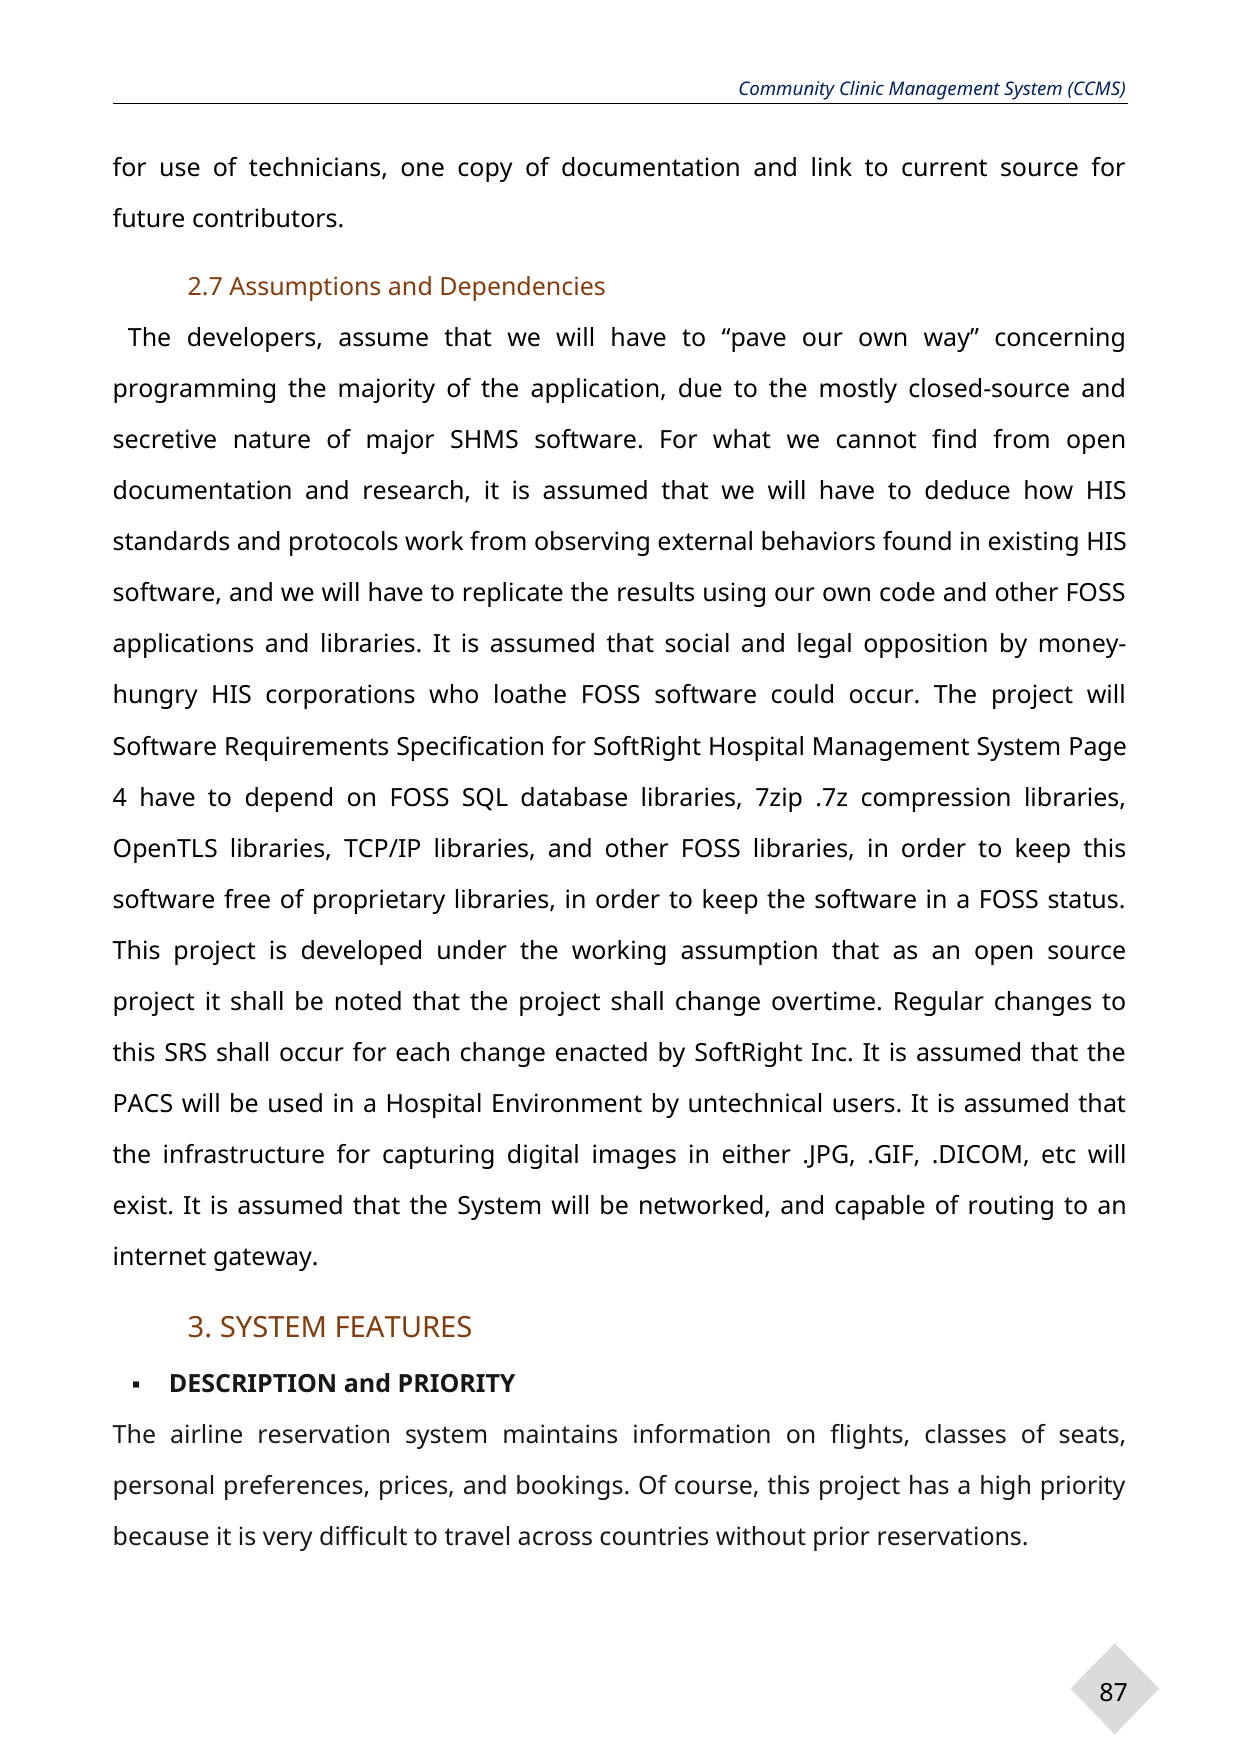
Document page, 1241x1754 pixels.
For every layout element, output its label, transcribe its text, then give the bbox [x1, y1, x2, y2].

list DESCRIPTION and PRIORITY [131, 1366, 1128, 1400]
text The airline reservation system maintains information on flights, classes of seats, personal preferences, prices, and bookings. Of course, this project has a high priority because it is very difficult to travel across countries without prior reservations. [112, 1417, 1128, 1553]
subtitle 2.7 Assumptions and Dependencies [187, 269, 1128, 303]
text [112, 150, 1128, 235]
subtitle 3. SYSTEM FEATURES [187, 1306, 1128, 1346]
text The developers, assume that we will have to “pave our own way” concerning programming the majority of the application, due to the mostly closed-source and secretive nature of major SHMS software. For what we cannot find from open documentation and research, it is assumed that we will have to deduce how HIS standards and protocols work from observing external behaviors found in existing HIS software, and we will have to replicate the results using our own code and other FOSS applications and libraries. It is assumed that social and legal opposition by money-hungry HIS corporations who loathe FOSS software could occur. The project will Software Requirements Specification for SoftRight Hospital Management System Page 4 have to depend on FOSS SQL database libraries, 7zip .7z compression libraries, OpenTLS libraries, TCP/IP libraries, and other FOSS libraries, in order to keep this software free of proprietary libraries, in order to keep the software in a FOSS status. This project is developed under the working assumption that as an open source project it shall be noted that the project shall change overtime. Regular changes to this SRS shall occur for each change enacted by SoftRight Inc. It is assumed that the PACS will be used in a Hospital Environment by untechnical users. It is assumed that the infrastructure for capturing digital images in either .JPG, .GIF, .DICOM, etc will exist. It is assumed that the System will be networked, and capable of routing to an internet gateway. [112, 320, 1128, 1273]
